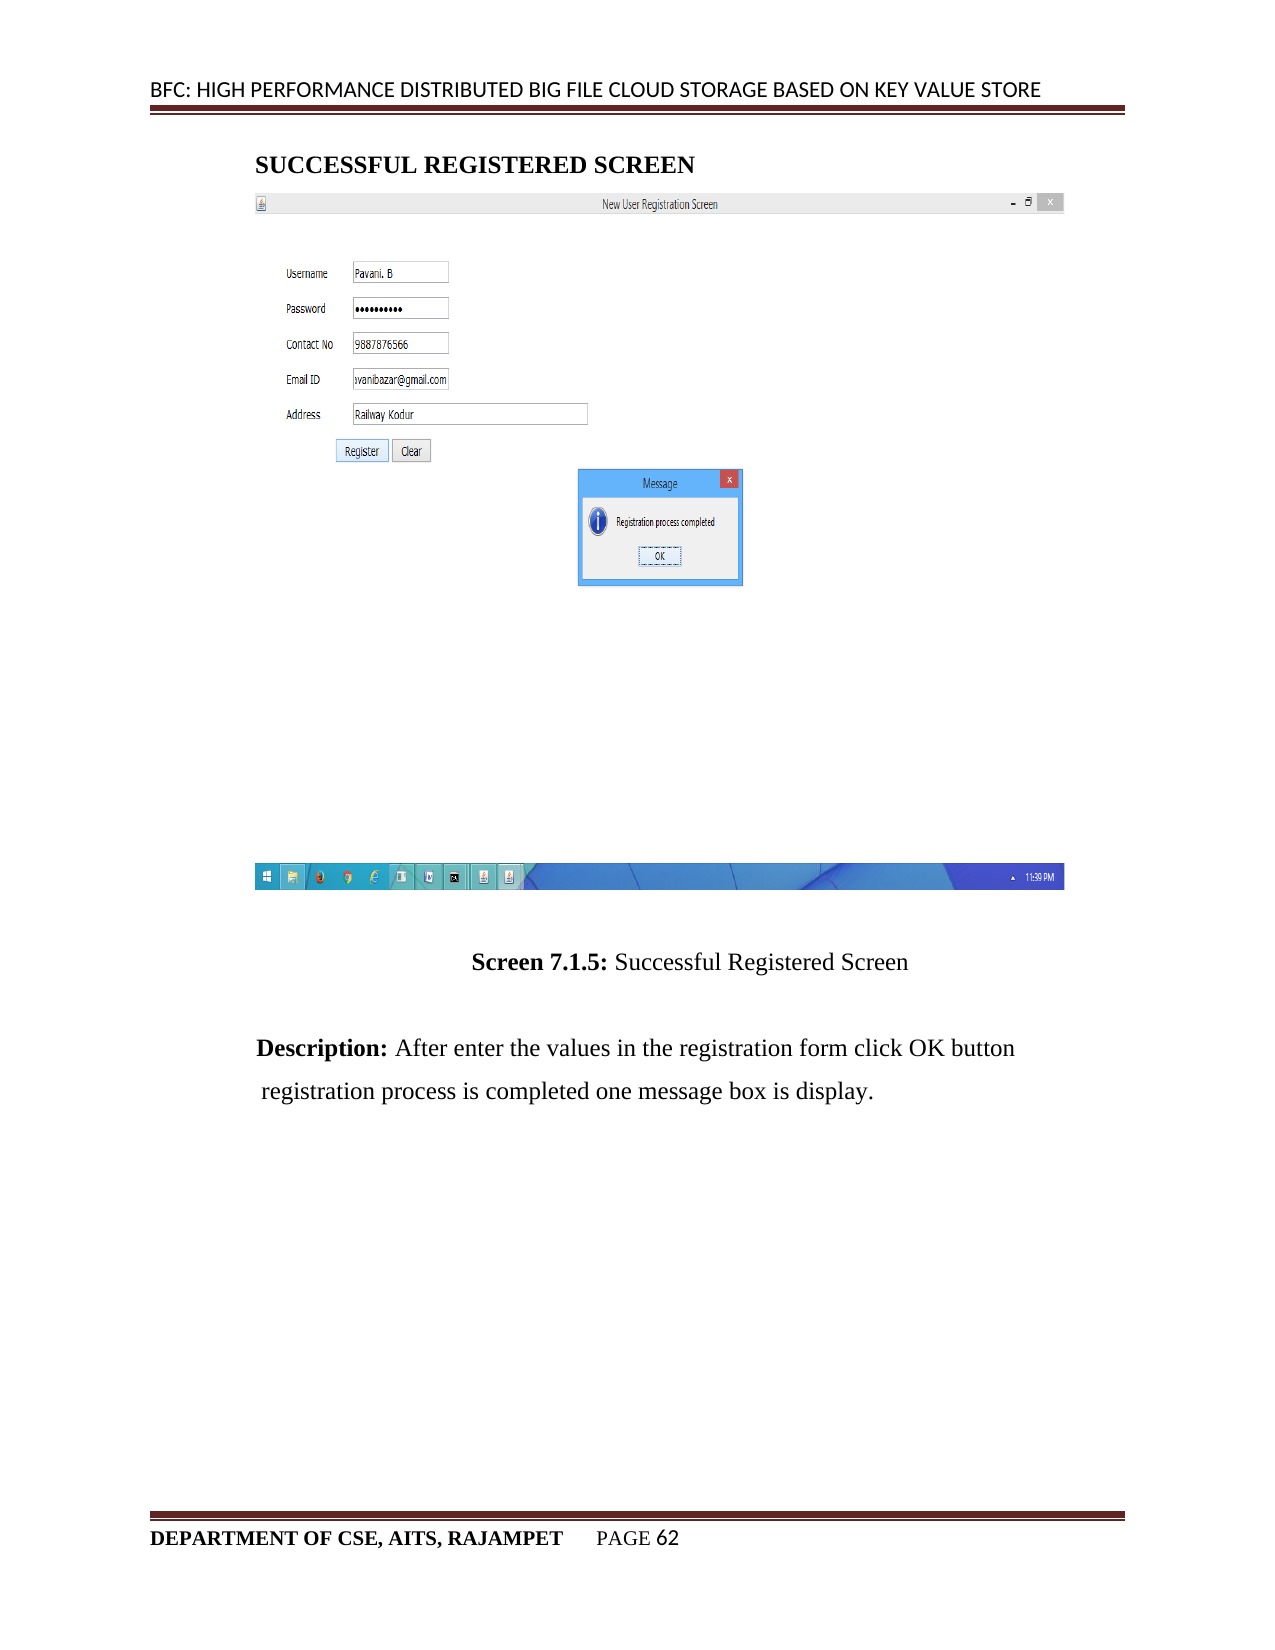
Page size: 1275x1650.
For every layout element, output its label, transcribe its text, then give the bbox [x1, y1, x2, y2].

text Description: After enter the values in the registration form click OK button [150, 1033, 1125, 1062]
picture [255, 193, 1065, 890]
text SUCCESSFUL REGISTERED SCREEN [255, 150, 1125, 179]
text registration process is completed one message box is display. [255, 1076, 1125, 1105]
text Screen 7.1.5: Successful Registered Screen [255, 947, 1125, 976]
